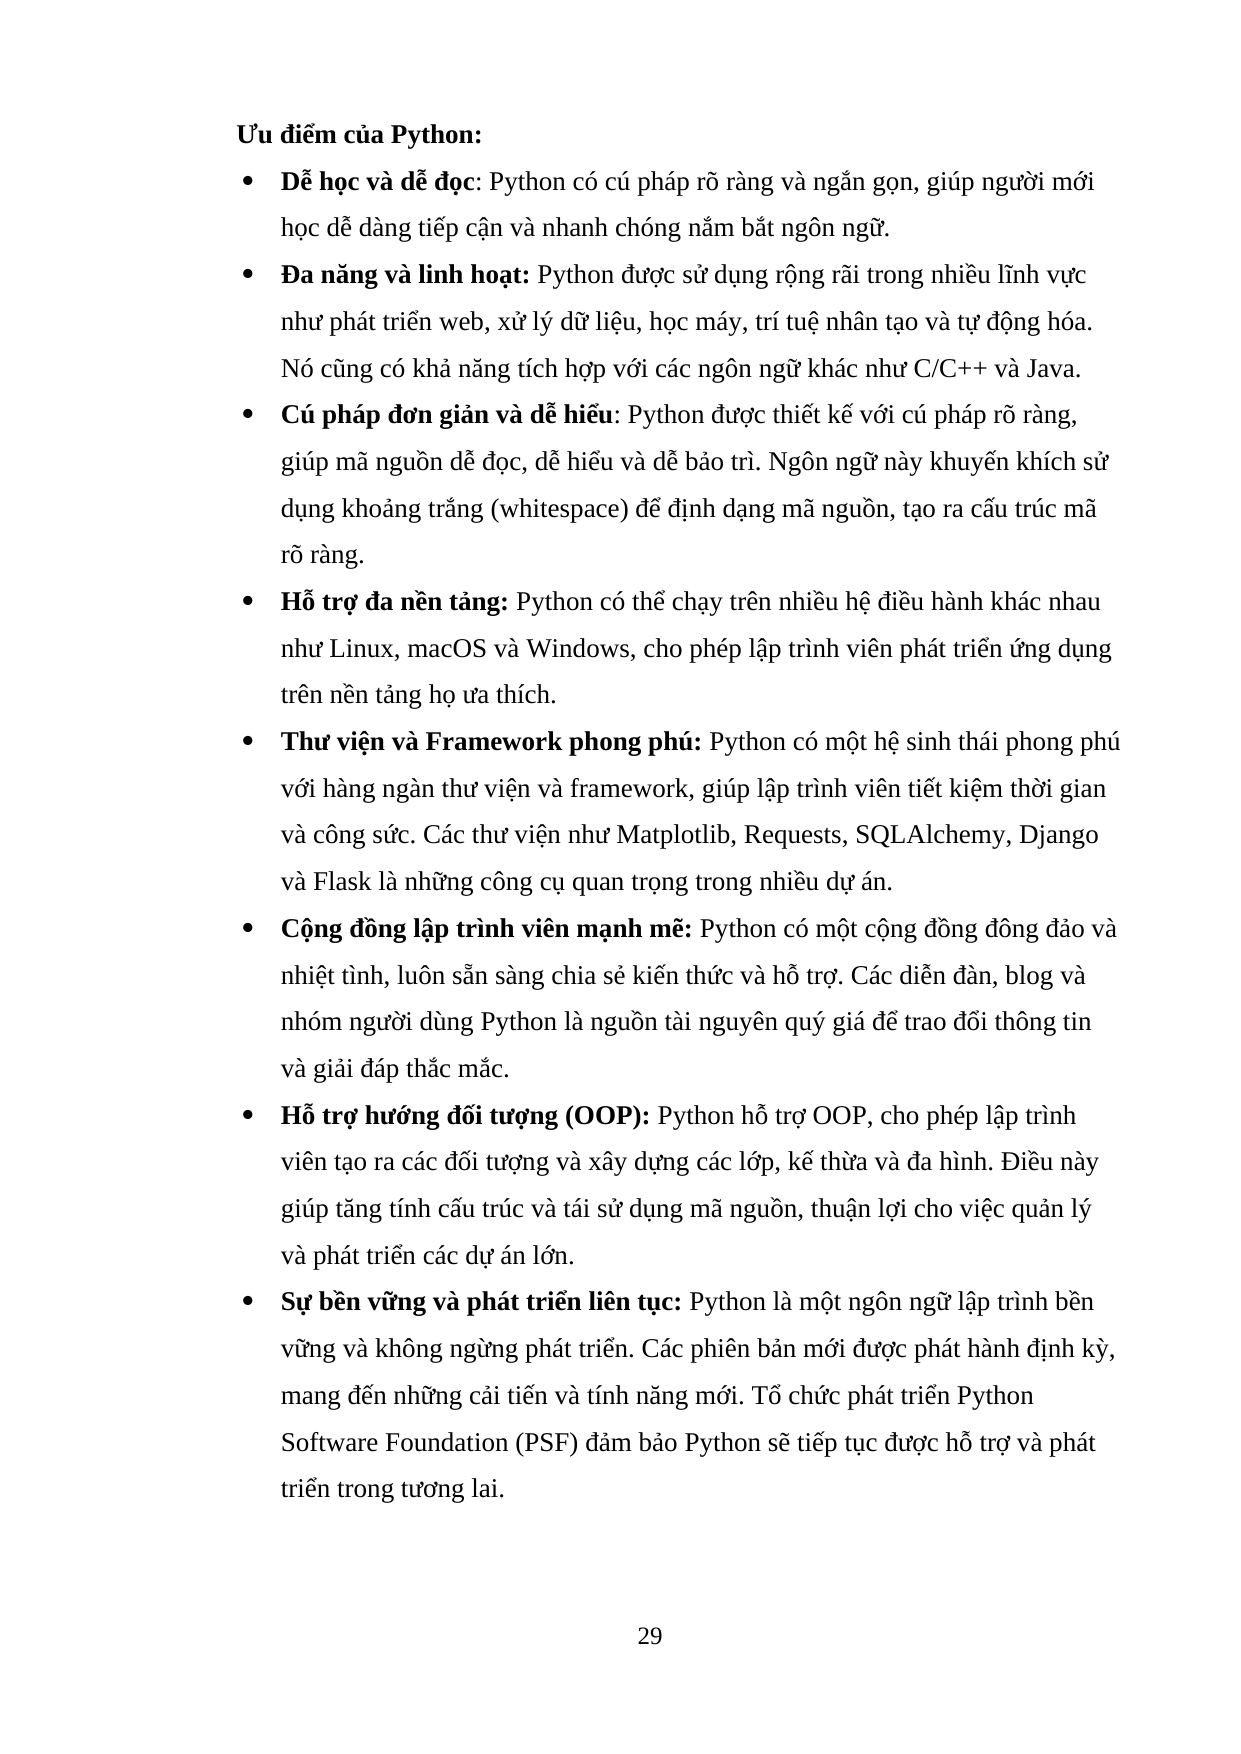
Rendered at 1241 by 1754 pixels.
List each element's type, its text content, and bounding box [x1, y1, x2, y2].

text Ưu điểm của Python: [177, 118, 1122, 149]
list Sự bền vững và phát triển liên tục: Python là một ngôn ngữ lập trình bền vững và không ngừng phát triển. Các phiên bản mới được phát hành định kỳ, mang đến những cải tiến và tính năng mới. Tổ chức phát triển Python Software Foundation (PSF) đảm bảo Python sẽ tiếp tục được hỗ trợ và phát triển trong tương lai. [243, 1286, 1122, 1503]
list Cú pháp đơn giản và dễ hiểu: Python được thiết kế với cú pháp rõ ràng, giúp mã nguồn dễ đọc, dễ hiểu và dễ bảo trì. Ngôn ngữ này khuyến khích sử dụng khoảng trắng (whitespace) để định dạng mã nguồn, tạo ra cấu trúc mã rõ ràng. [243, 398, 1122, 569]
list Dễ học và dễ đọc: Python có cú pháp rõ ràng và ngắn gọn, giúp người mới học dễ dàng tiếp cận và nhanh chóng nắm bắt ngôn ngữ. [243, 165, 1122, 243]
list Đa năng và linh hoạt: Python được sử dụng rộng rãi trong nhiều lĩnh vực như phát triển web, xử lý dữ liệu, học máy, trí tuệ nhân tạo và tự động hóa. Nó cũng có khả năng tích hợp với các ngôn ngữ khác như C/C++ và Java. [243, 258, 1122, 383]
list Cộng đồng lập trình viên mạnh mẽ: Python có một cộng đồng đông đảo và nhiệt tình, luôn sẵn sàng chia sẻ kiến thức và hỗ trợ. Các diễn đàn, blog và nhóm người dùng Python là nguồn tài nguyên quý giá để trao đổi thông tin và giải đáp thắc mắc. [243, 912, 1122, 1083]
list Hỗ trợ đa nền tảng: Python có thể chạy trên nhiều hệ điều hành khác nhau như Linux, macOS và Windows, cho phép lập trình viên phát triển ứng dụng trên nền tảng họ ưa thích. [243, 585, 1122, 710]
list Thư viện và Framework phong phú: Python có một hệ sinh thái phong phú với hàng ngàn thư viện và framework, giúp lập trình viên tiết kiệm thời gian và công sức. Các thư viện như Matplotlib, Requests, SQLAlchemy, Django và Flask là những công cụ quan trọng trong nhiều dự án. [243, 725, 1122, 896]
list Hỗ trợ hướng đối tượng (OOP): Python hỗ trợ OOP, cho phép lập trình viên tạo ra các đối tượng và xây dựng các lớp, kế thừa và đa hình. Điều này giúp tăng tính cấu trúc và tái sử dụng mã nguồn, thuận lợi cho việc quản lý và phát triển các dự án lớn. [243, 1099, 1122, 1270]
